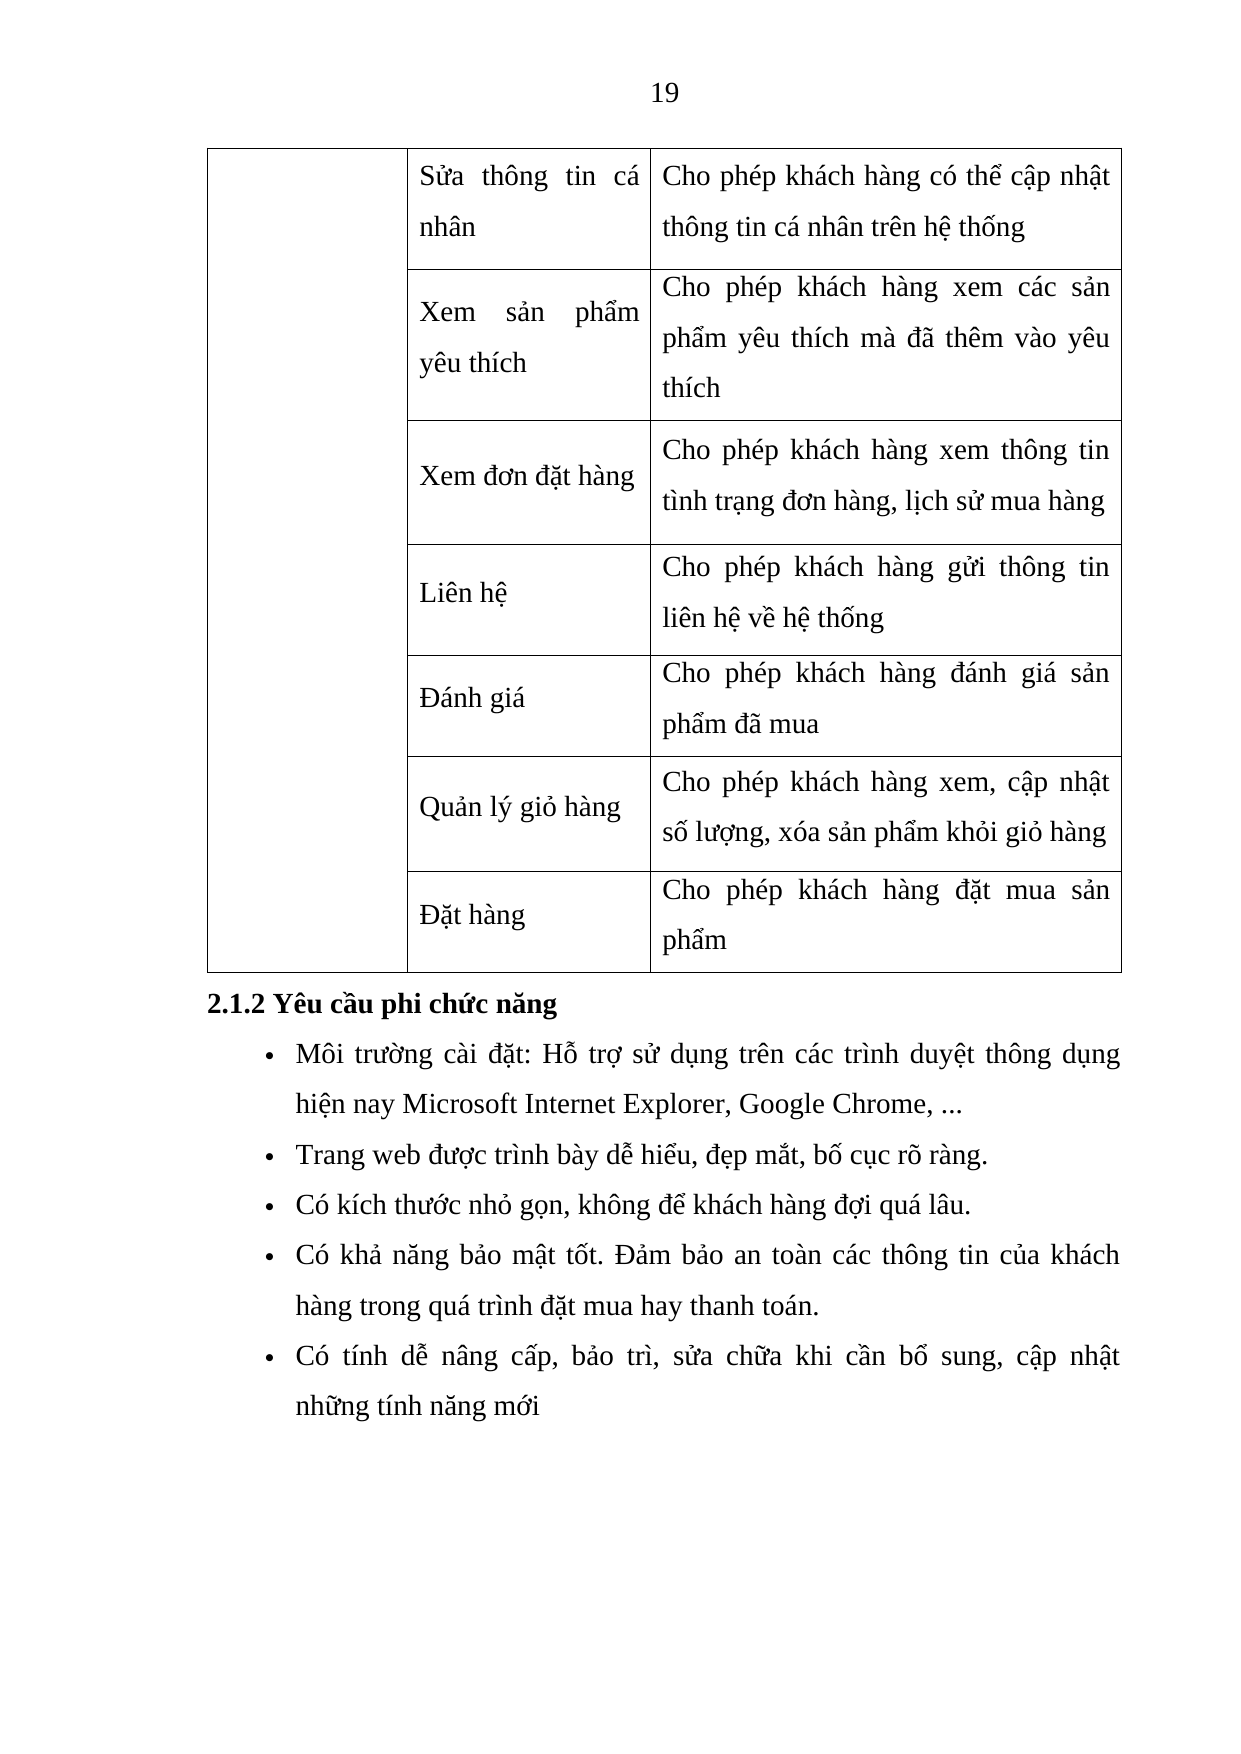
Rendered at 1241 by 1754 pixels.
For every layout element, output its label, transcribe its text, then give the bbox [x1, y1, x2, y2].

table_cell Cho phép khách hàng xem các sản phẩm yêu thích mà đã thêm vào yêu thích [651, 270, 1121, 420]
table_cell Quản lý giỏ hàng [408, 757, 650, 871]
list Có tính dễ nâng cấp, bảo trì, sửa chữa khi cần bổ sung, cập nhật những tính năng mới [266, 1338, 1122, 1422]
table_cell Cho phép khách hàng có thể cập nhật thông tin cá nhân trên hệ thống [651, 149, 1121, 268]
table_cell Cho phép khách hàng gửi thông tin liên hệ về hệ thống [651, 545, 1121, 654]
table_cell Cho phép khách hàng xem, cập nhật số lượng, xóa sản phẩm khỏi giỏ hàng [651, 757, 1121, 871]
table_cell Liên hệ [408, 545, 650, 654]
table_cell Sửa thông tin cá nhân [408, 149, 650, 268]
list Môi trường cài đặt: Hỗ trợ sử dụng trên các trình duyệt thông dụng hiện nay Microsoft Internet Explorer, Google Chrome, ... [266, 1036, 1122, 1120]
list Có khả năng bảo mật tốt. Đảm bảo an toàn các thông tin của khách hàng trong quá trình đặt mua hay thanh toán. [266, 1237, 1122, 1321]
table_cell Xem đơn đặt hàng [408, 421, 650, 544]
list Trang web được trình bày dễ hiểu, đẹp mắt, bố cục rõ ràng. [266, 1137, 1122, 1170]
table_cell Cho phép khách hàng đánh giá sản phẩm đã mua [651, 656, 1121, 756]
list Có kích thước nhỏ gọn, không để khách hàng đợi quá lâu. [266, 1187, 1122, 1221]
table_cell Cho phép khách hàng xem thông tin tình trạng đơn hàng, lịch sử mua hàng [651, 421, 1121, 544]
table_cell Cho phép khách hàng đặt mua sản phẩm [651, 872, 1121, 972]
table_cell Xem sản phẩm yêu thích [408, 270, 650, 420]
subtitle Yêu cầu phi chức năng [207, 986, 1122, 1019]
table_cell Đánh giá [408, 656, 650, 756]
table_cell Đặt hàng [408, 872, 650, 972]
